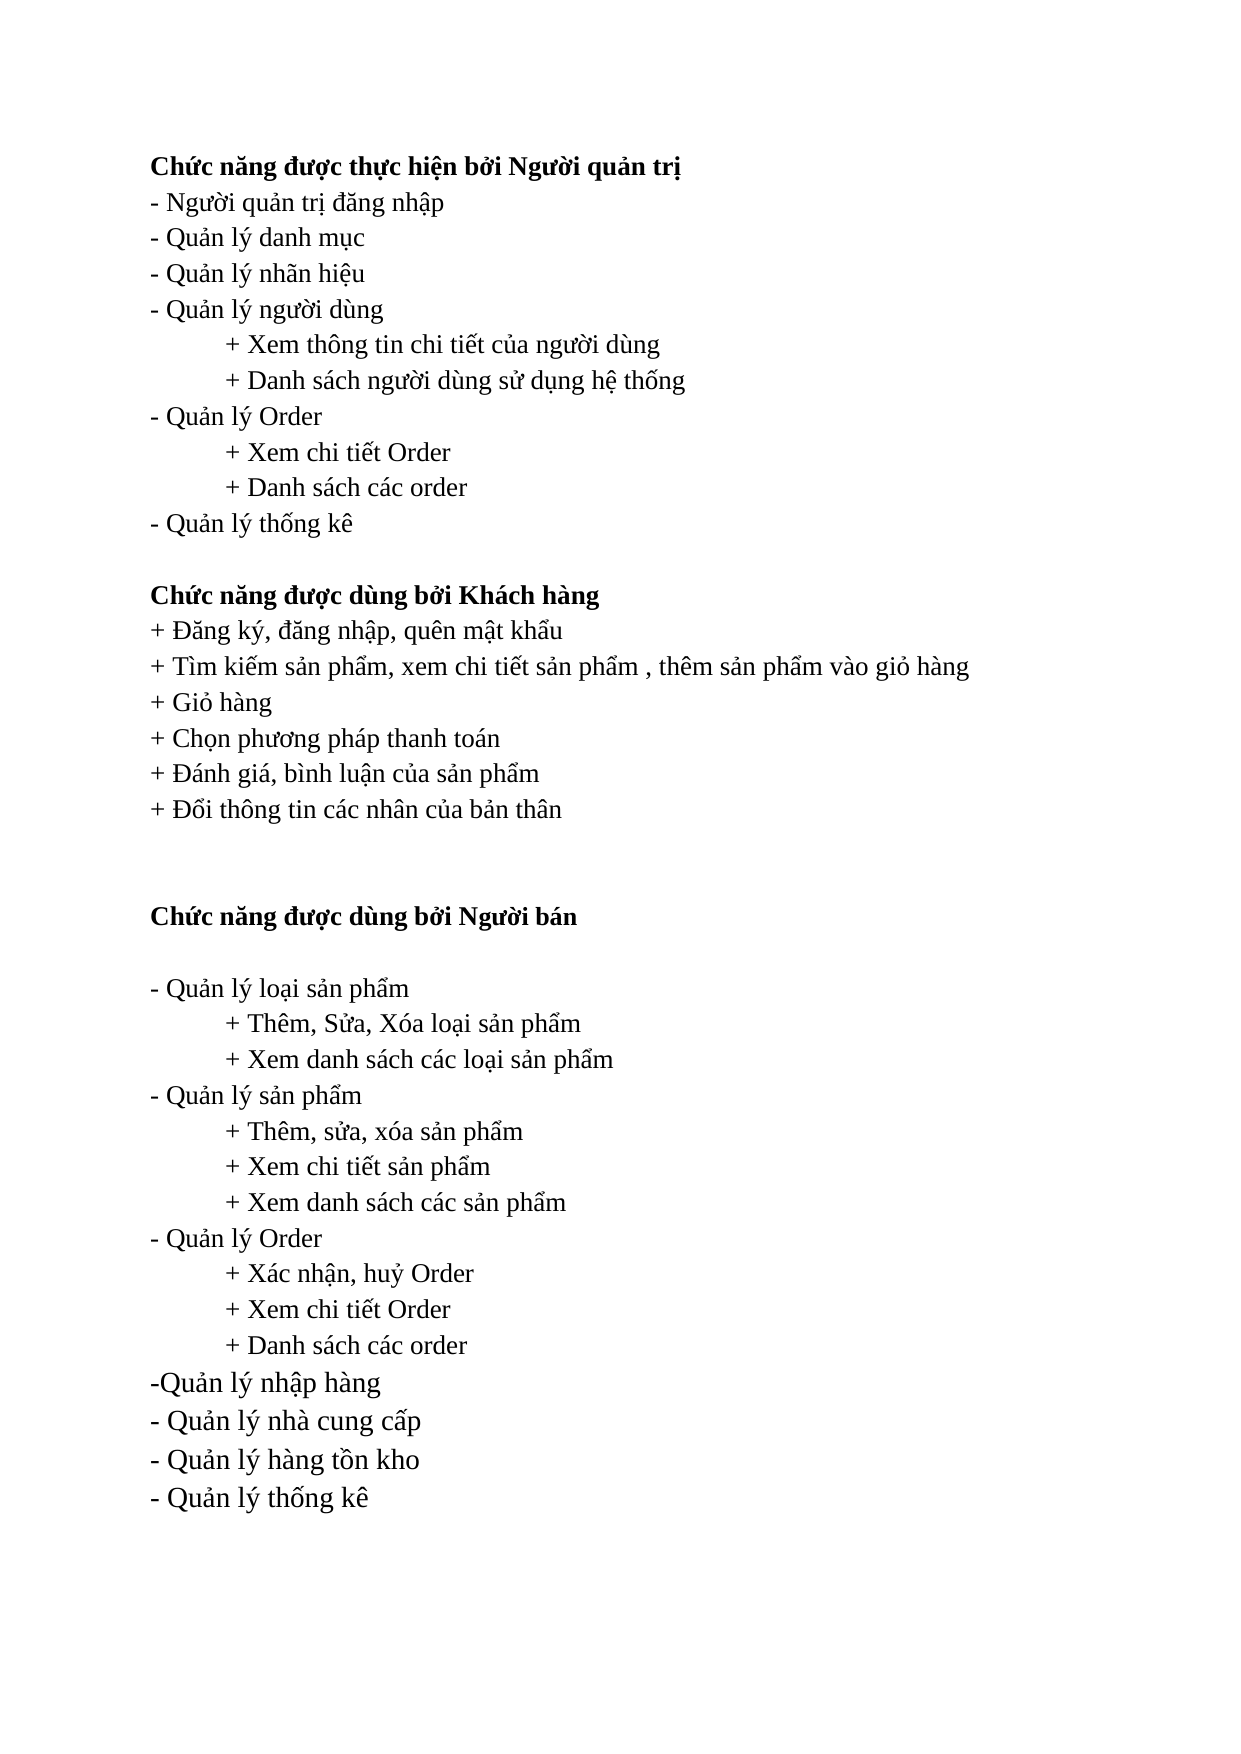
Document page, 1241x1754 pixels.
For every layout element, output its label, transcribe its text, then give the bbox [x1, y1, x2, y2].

text + Xem chi tiết sản phẩm [225, 1150, 1090, 1182]
text Chức năng được dùng bởi Người bán [150, 900, 1090, 931]
text + Xem danh sách các sản phẩm [225, 1186, 1090, 1217]
text - Quản lý hàng tồn kho [150, 1442, 1090, 1475]
text + Thêm, sửa, xóa sản phẩm [225, 1115, 1090, 1146]
text - Quản lý người dùng [150, 293, 1090, 324]
text + Đổi thông tin các nhân của bản thân [150, 793, 1090, 824]
text - Quản lý nhãn hiệu [150, 257, 1090, 288]
text + Giỏ hàng [150, 686, 1090, 717]
text + Xem chi tiết Order [225, 436, 1090, 467]
text + Thêm, Sửa, Xóa loại sản phẩm [225, 1007, 1090, 1039]
text + Xem chi tiết Order [225, 1293, 1090, 1324]
text Chức năng được thực hiện bởi Người quản trị [150, 150, 1090, 181]
text - Quản lý nhà cung cấp [150, 1403, 1090, 1437]
text + Xem thông tin chi tiết của người dùng [225, 329, 1090, 360]
text - Quản lý loại sản phẩm [150, 972, 1090, 1003]
text - Quản lý thống kê [150, 1480, 1090, 1514]
text + Chọn phương pháp thanh toán [150, 722, 1090, 753]
text - Quản lý Order [150, 400, 1090, 431]
text - Quản lý sản phẩm [150, 1079, 1090, 1110]
text - Người quản trị đăng nhập [150, 186, 1090, 217]
text + Xác nhận, huỷ Order [225, 1258, 1090, 1289]
text -Quản lý nhập hàng [150, 1365, 1090, 1398]
text - Quản lý thống kê [150, 507, 1090, 538]
text + Đăng ký, đăng nhập, quên mật khẩu [150, 614, 1090, 646]
text Chức năng được dùng bởi Khách hàng [150, 579, 1090, 610]
text + Danh sách các order [225, 1329, 1090, 1360]
text + Xem danh sách các loại sản phẩm [225, 1043, 1090, 1074]
text + Danh sách người dùng sử dụng hệ thống [225, 364, 1090, 396]
text + Đánh giá, bình luận của sản phẩm [150, 757, 1090, 788]
text - Quản lý danh mục [150, 221, 1090, 253]
text + Tìm kiếm sản phẩm, xem chi tiết sản phẩm , thêm sản phẩm vào giỏ hàng [150, 650, 1090, 681]
text + Danh sách các order [225, 472, 1090, 503]
text - Quản lý Order [150, 1222, 1090, 1253]
